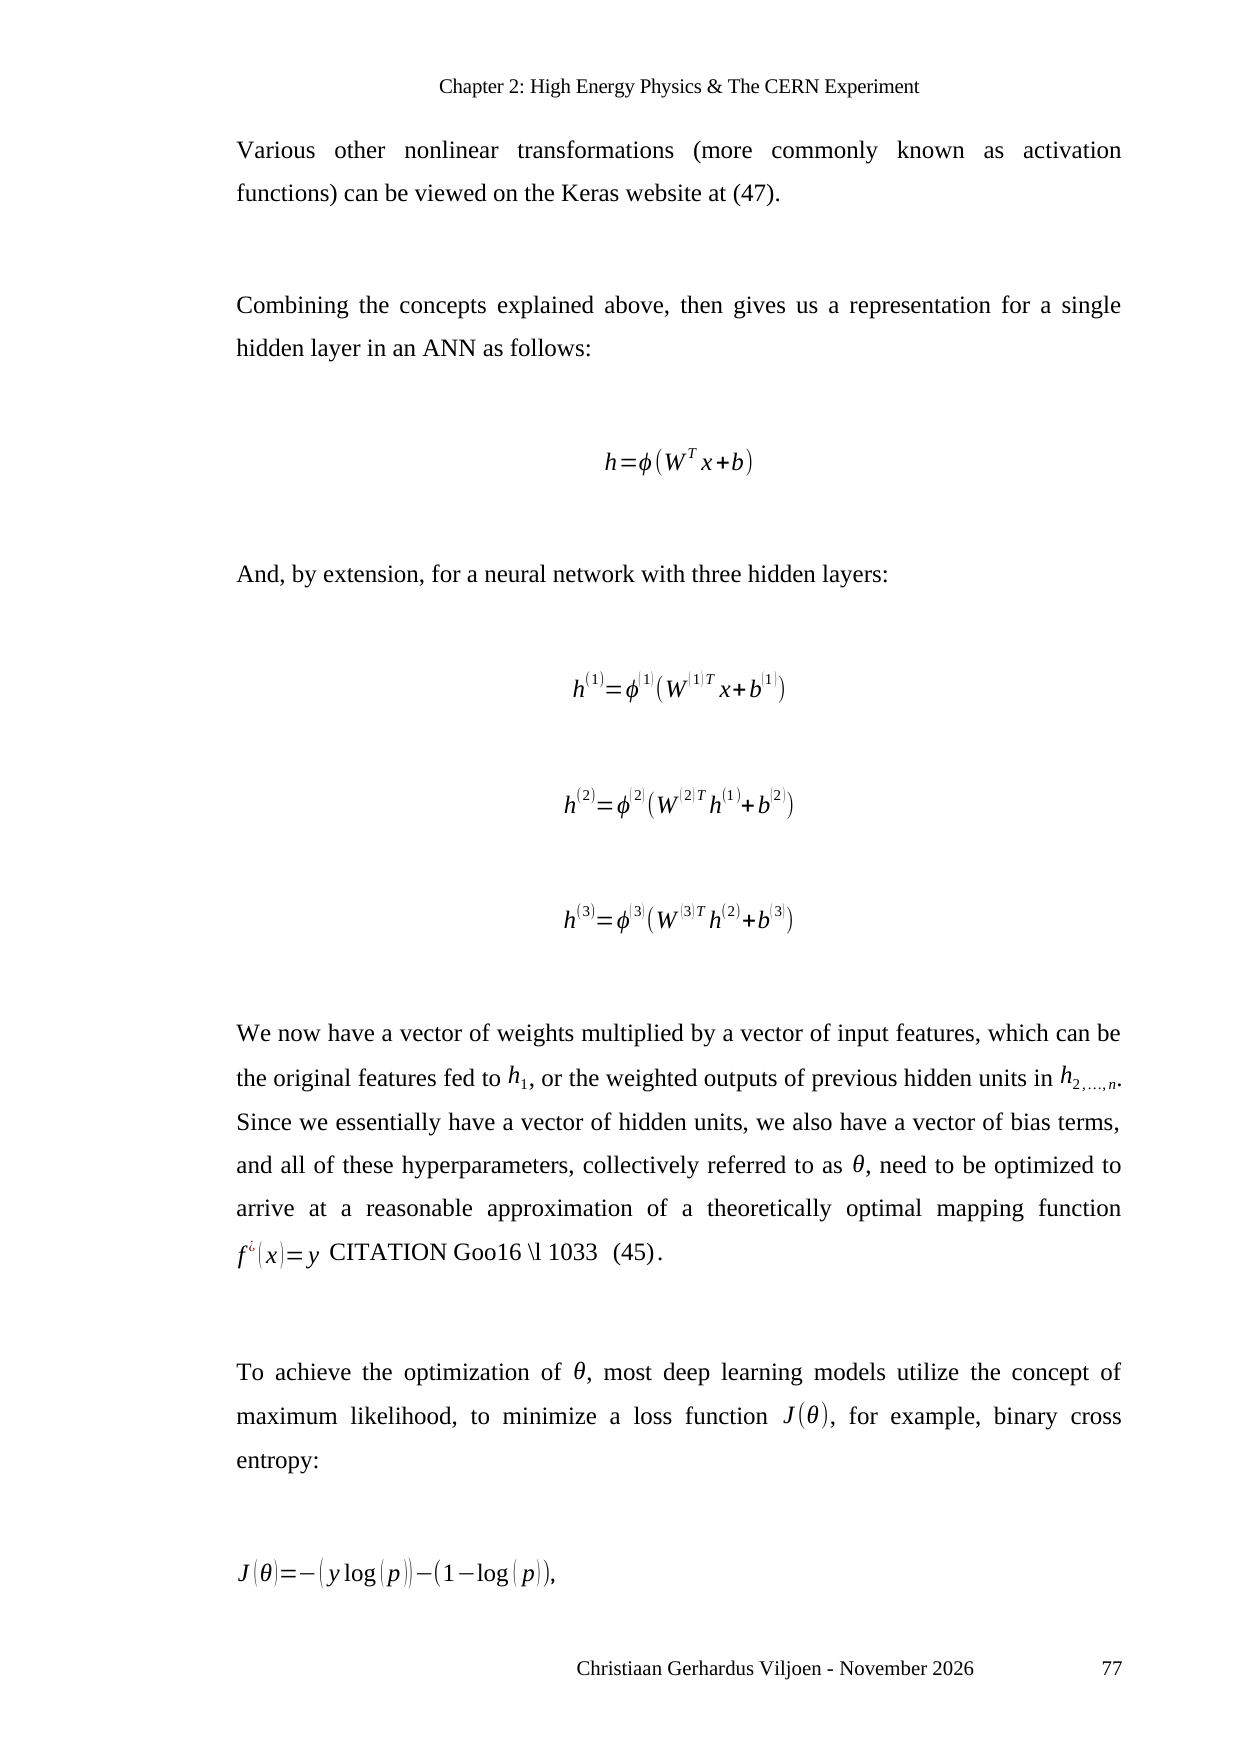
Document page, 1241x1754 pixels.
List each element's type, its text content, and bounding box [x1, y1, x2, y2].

text We now have a vector of weights multiplied by a vector of input features, which can be the original features fed to , or the weighted outputs of previous hidden units in . Since we essentially have a vector of hidden units, we also have a vector of bias terms, and all of these hyperparameters, collectively referred to as , need to be optimized to arrive at a reasonable approximation of a theoretically optimal mapping function . [236, 1018, 1122, 1275]
text Various other nonlinear transformations (more commonly known as activation functions) can be viewed on the Keras website at . [236, 135, 1122, 207]
text Combining the concepts explained above, then gives us a representation for a single hidden layer in an ANN as follows: [236, 290, 1122, 362]
text To achieve the optimization of , most deep learning models utilize the concept of maximum likelihood, to minimize a loss function , for example, binary cross entropy: [236, 1357, 1122, 1473]
text And, by extension, for a neural network with three hidden layers: [236, 559, 1122, 588]
text , [236, 1556, 1122, 1590]
